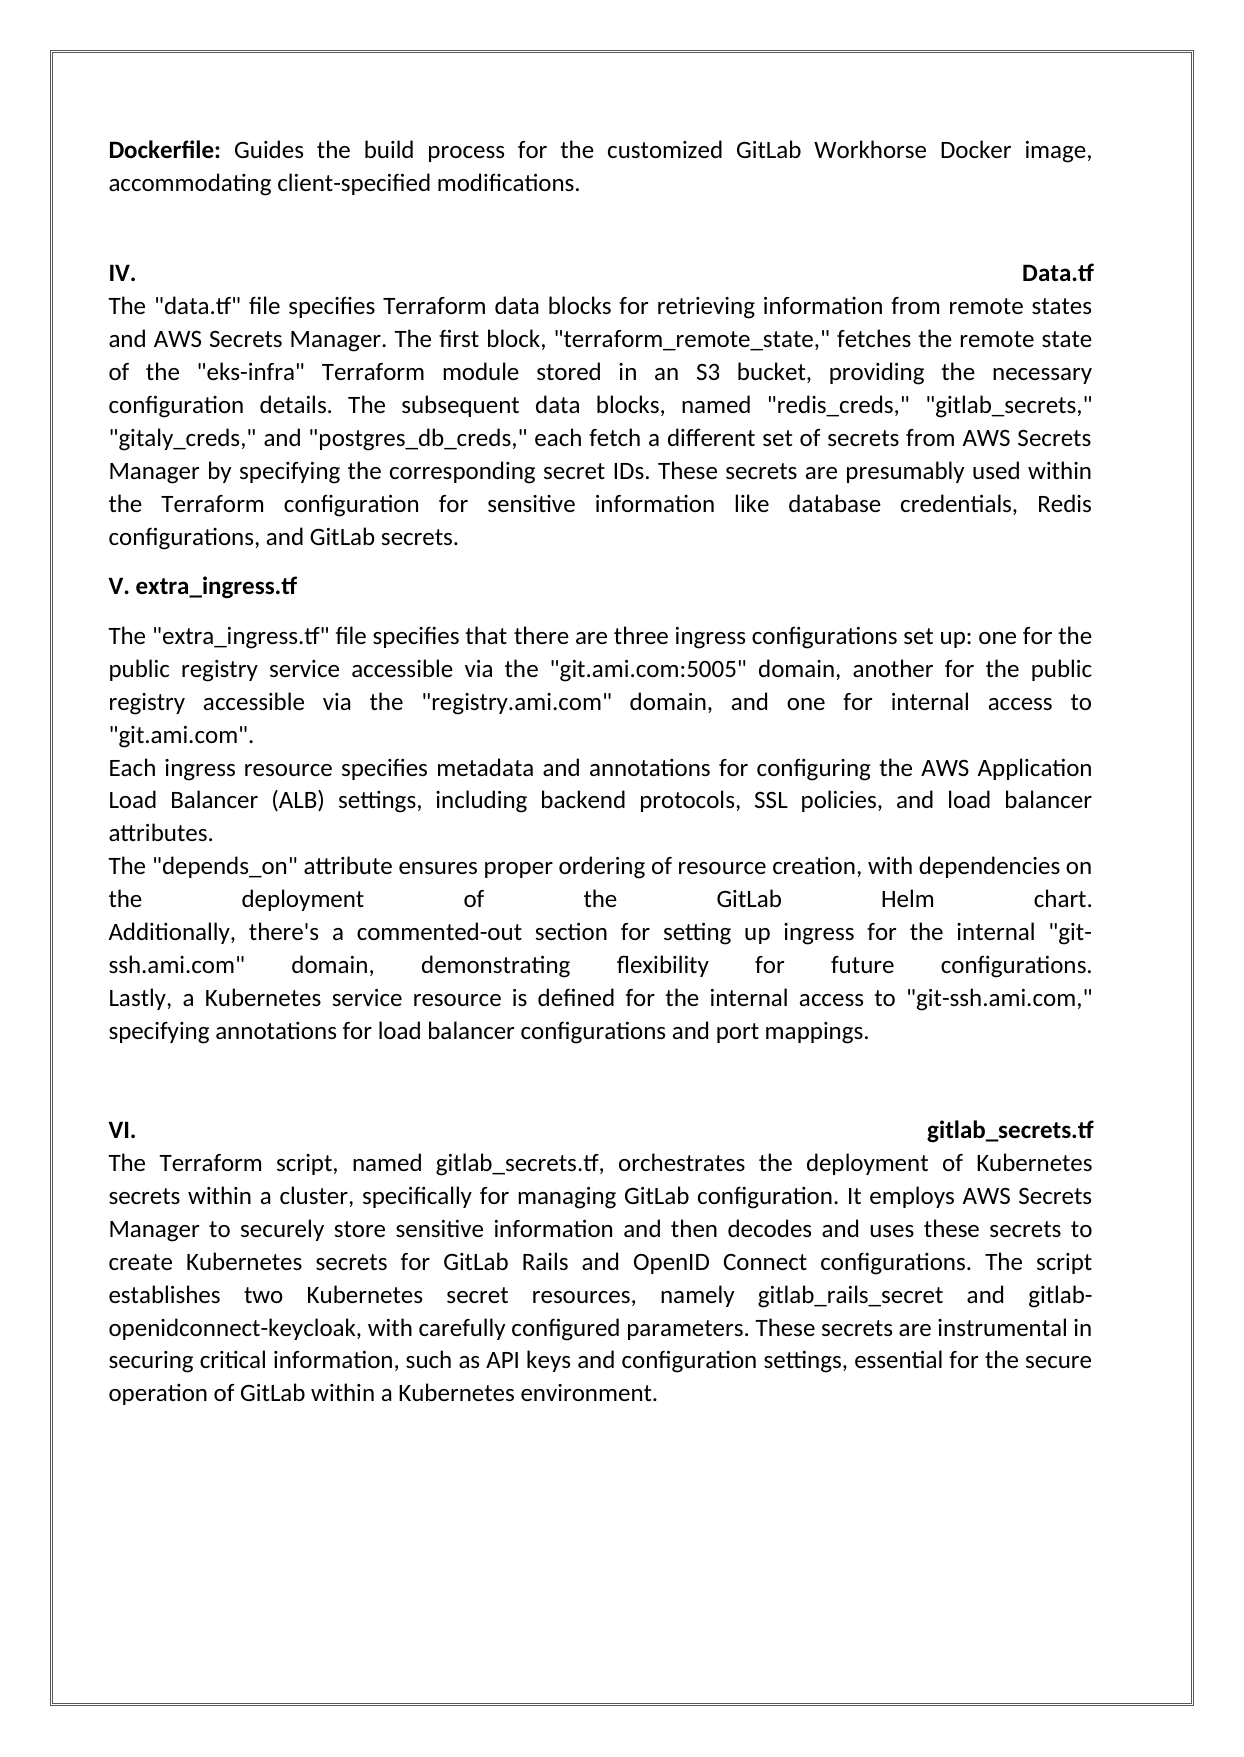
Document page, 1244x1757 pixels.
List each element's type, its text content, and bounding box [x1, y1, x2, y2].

subtitle The "extra_ingress.tf" file specifies that there are three ingress configurations set up: one for the public registry service accessible via the "git.ami.com:5005" domain, another for the public registry accessible via the "registry.ami.com" domain, and one for internal access to "git.ami.com". Each ingress resource specifies metadata and annotations for configuring the AWS Application Load Balancer (ALB) settings, including backend protocols, SSL policies, and load balancer attributes. The "depends_on" attribute ensures proper ordering of resource creation, with dependencies on the deployment of the GitLab Helm chart. Additionally, there's a commented-out section for setting up ingress for the internal "git-ssh.ami.com" domain, demonstrating flexibility for future configurations. Lastly, a Kubernetes service resource is defined for the internal access to "git-ssh.ami.com," specifying annotations for load balancer configurations and port mappings. [108, 620, 1094, 1046]
subtitle Dockerfile: Guides the build process for the customized GitLab Workhorse Docker image, accommodating client-specified modifications. [108, 134, 1094, 198]
subtitle V. extra_ingress.tf [108, 571, 1094, 601]
subtitle IV. Data.tf The "data.tf" file specifies Terraform data blocks for retrieving information from remote states and AWS Secrets Manager. The first block, "terraform_remote_state," fetches the remote state of the "eks-infra" Terraform module stored in an S3 bucket, providing the necessary configuration details. The subsequent data blocks, named "redis_creds," "gitlab_secrets," "gitaly_creds," and "postgres_db_creds," each fetch a different set of secrets from AWS Secrets Manager by specifying the corresponding secret IDs. These secrets are presumably used within the Terraform configuration for sensitive information like database credentials, Redis configurations, and GitLab secrets. [108, 217, 1094, 551]
subtitle VI. gitlab_secrets.tf The Terraform script, named gitlab_secrets.tf, orchestrates the deployment of Kubernetes secrets within a cluster, specifically for managing GitLab configuration. It employs AWS Secrets Manager to securely store sensitive information and then decodes and uses these secrets to create Kubernetes secrets for GitLab Rails and OpenID Connect configurations. The script establishes two Kubernetes secret resources, namely gitlab_rails_secret and gitlab-openidconnect-keycloak, with carefully configured parameters. These secrets are instrumental in securing critical information, such as API keys and configuration settings, essential for the secure operation of GitLab within a Kubernetes environment. [108, 1114, 1094, 1408]
